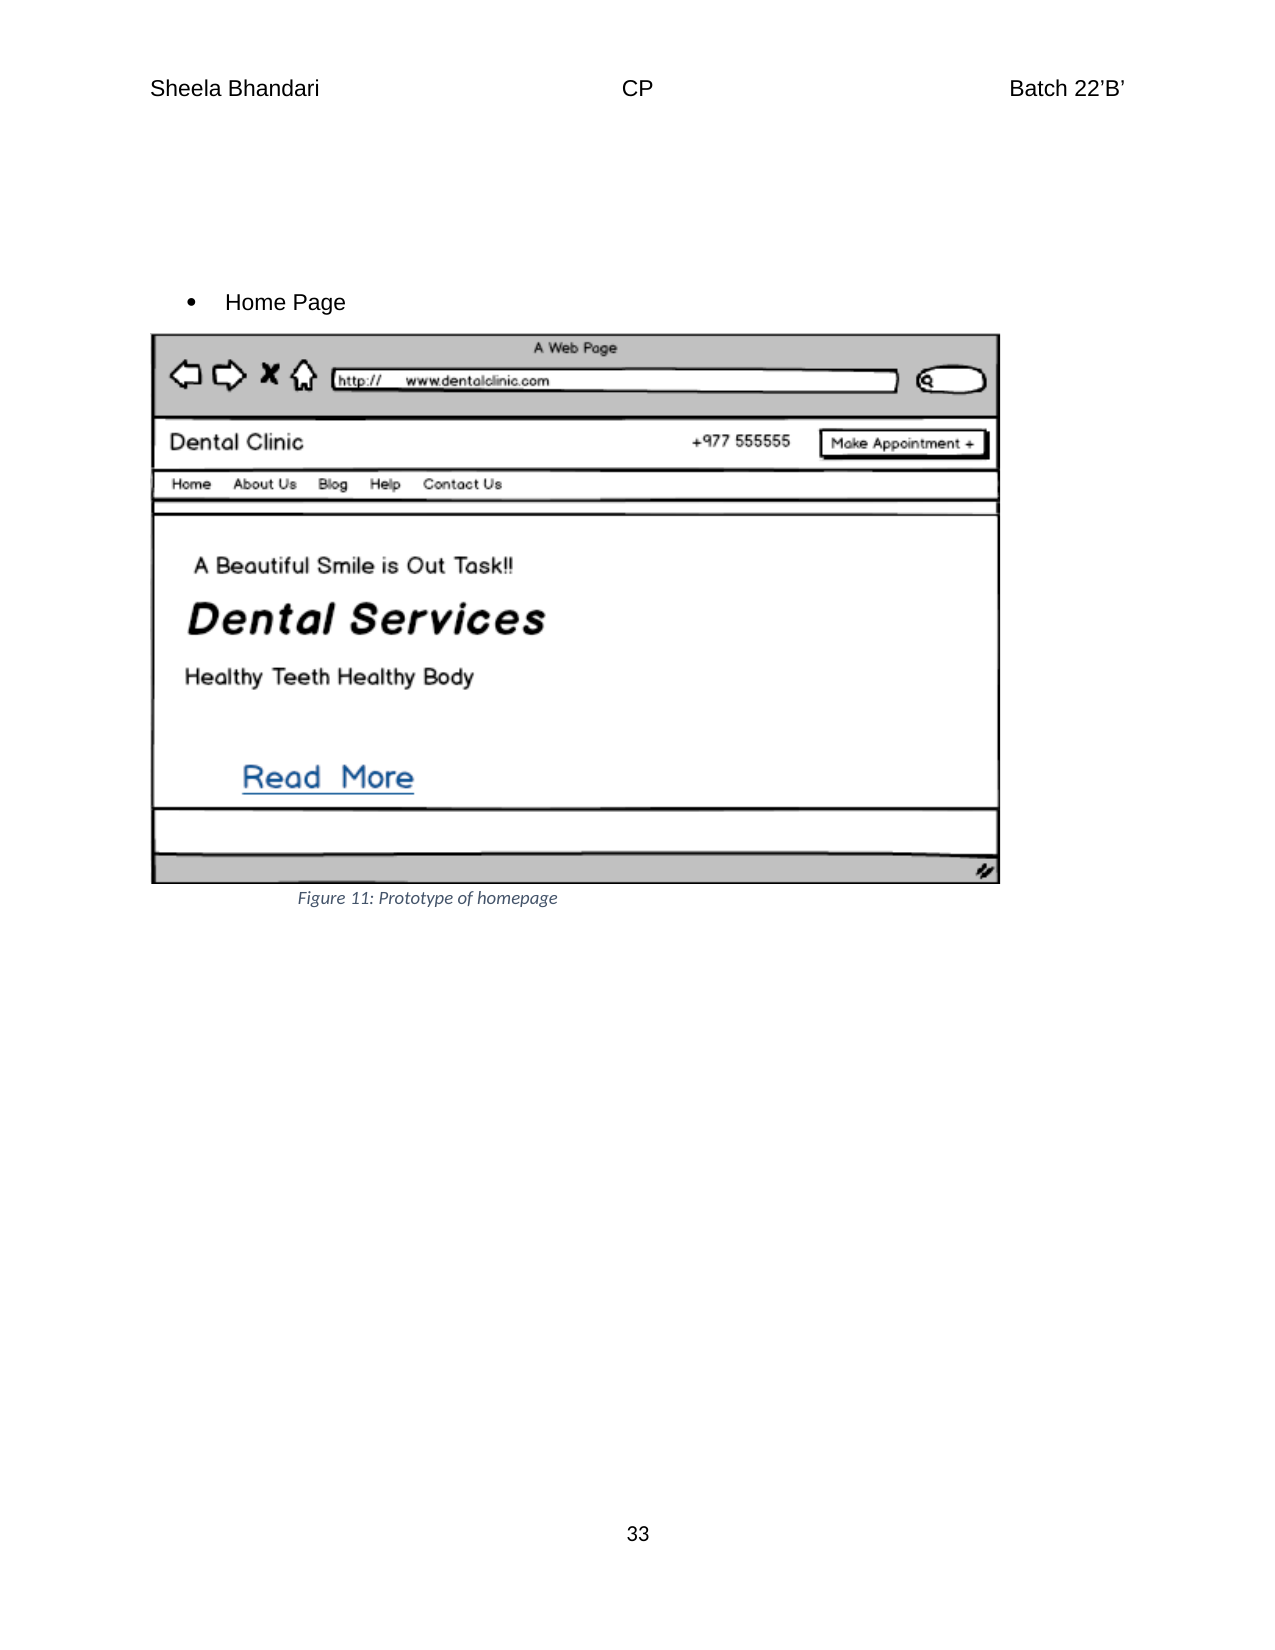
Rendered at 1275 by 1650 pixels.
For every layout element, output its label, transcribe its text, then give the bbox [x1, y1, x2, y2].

list Home Page [187, 289, 1125, 315]
picture [150, 333, 1001, 884]
